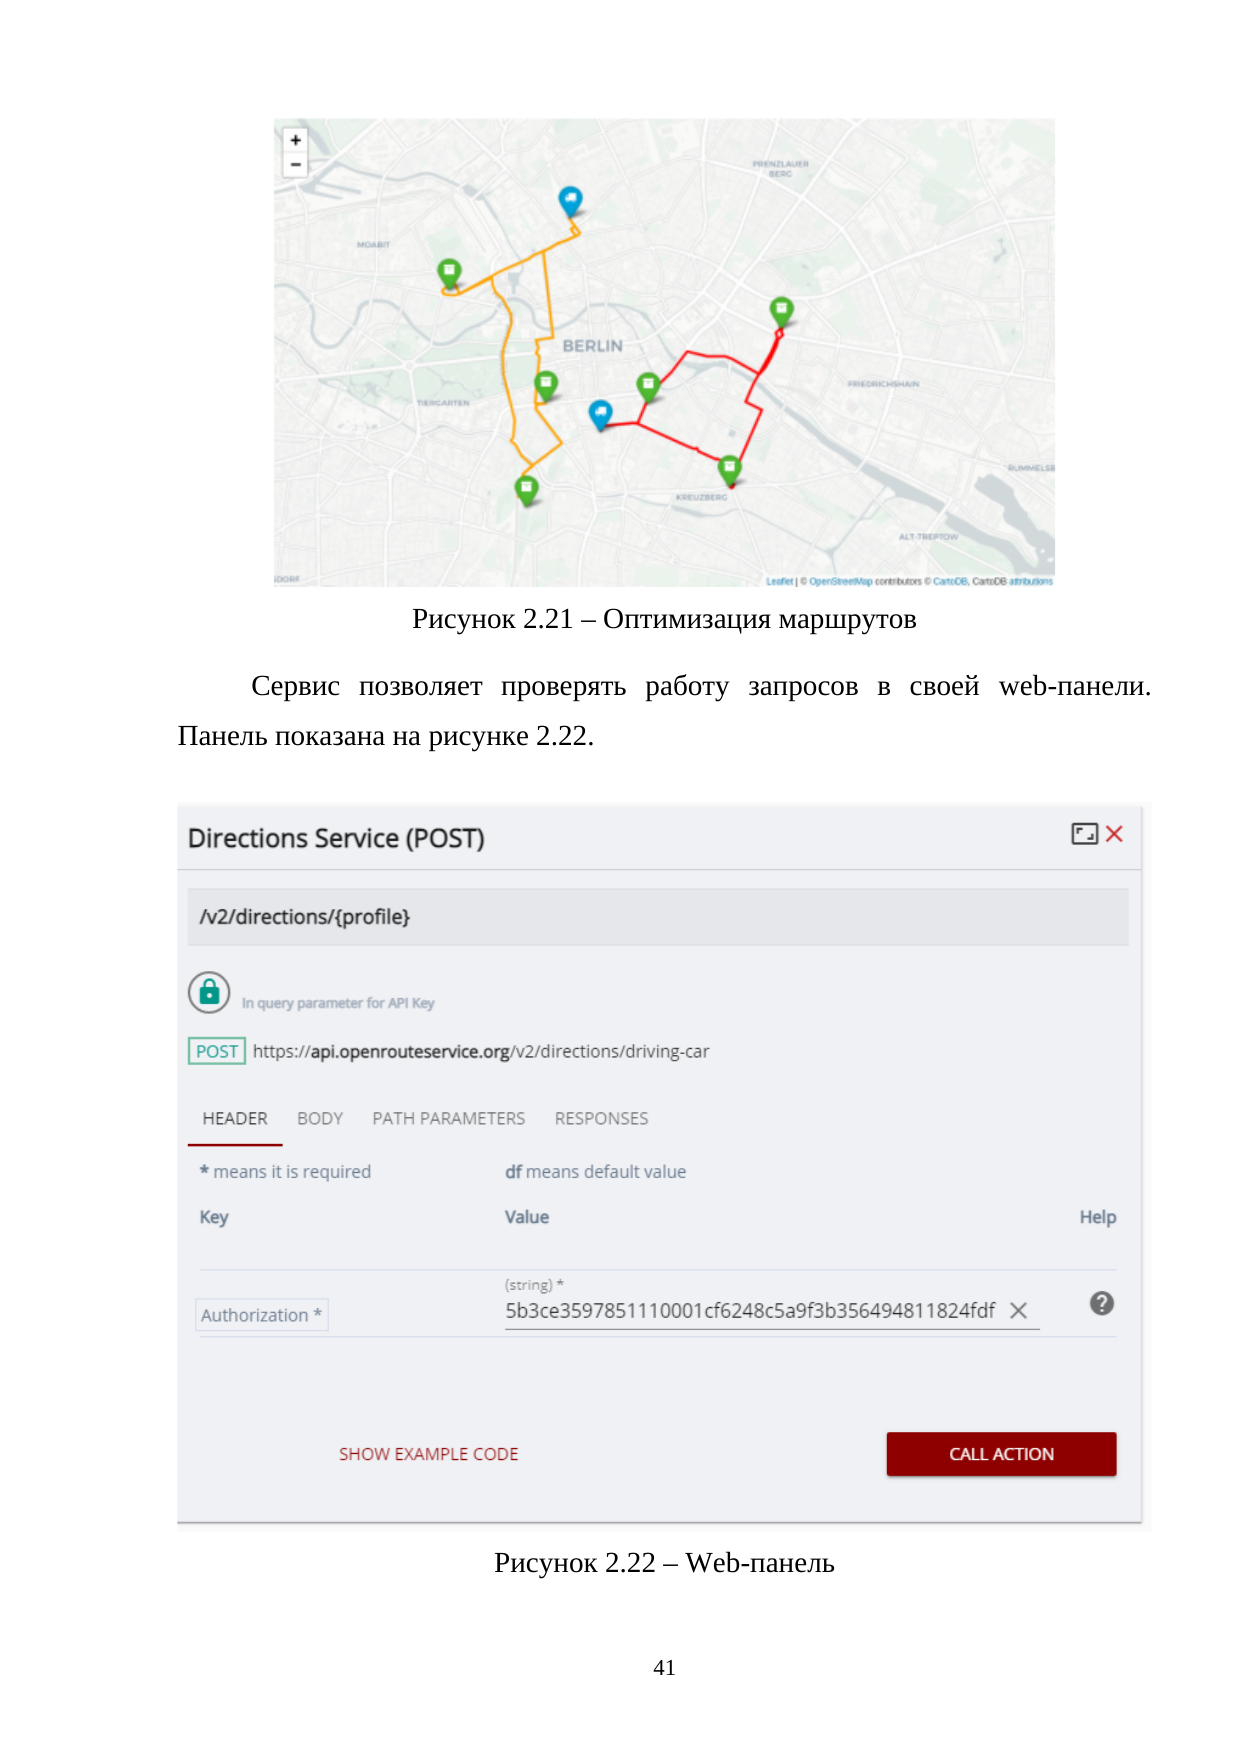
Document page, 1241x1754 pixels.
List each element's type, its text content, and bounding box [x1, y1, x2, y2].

text Рисунок 2.22 – Web-панель [177, 1546, 1152, 1579]
text Сервис позволяет проверять работу запросов в своей web-панели. Панель показана на рисунке 2.22. [177, 668, 1152, 752]
picture [273, 118, 1055, 587]
picture [177, 802, 1152, 1532]
text Рисунок 2.21 – Оптимизация маршрутов [177, 601, 1152, 634]
